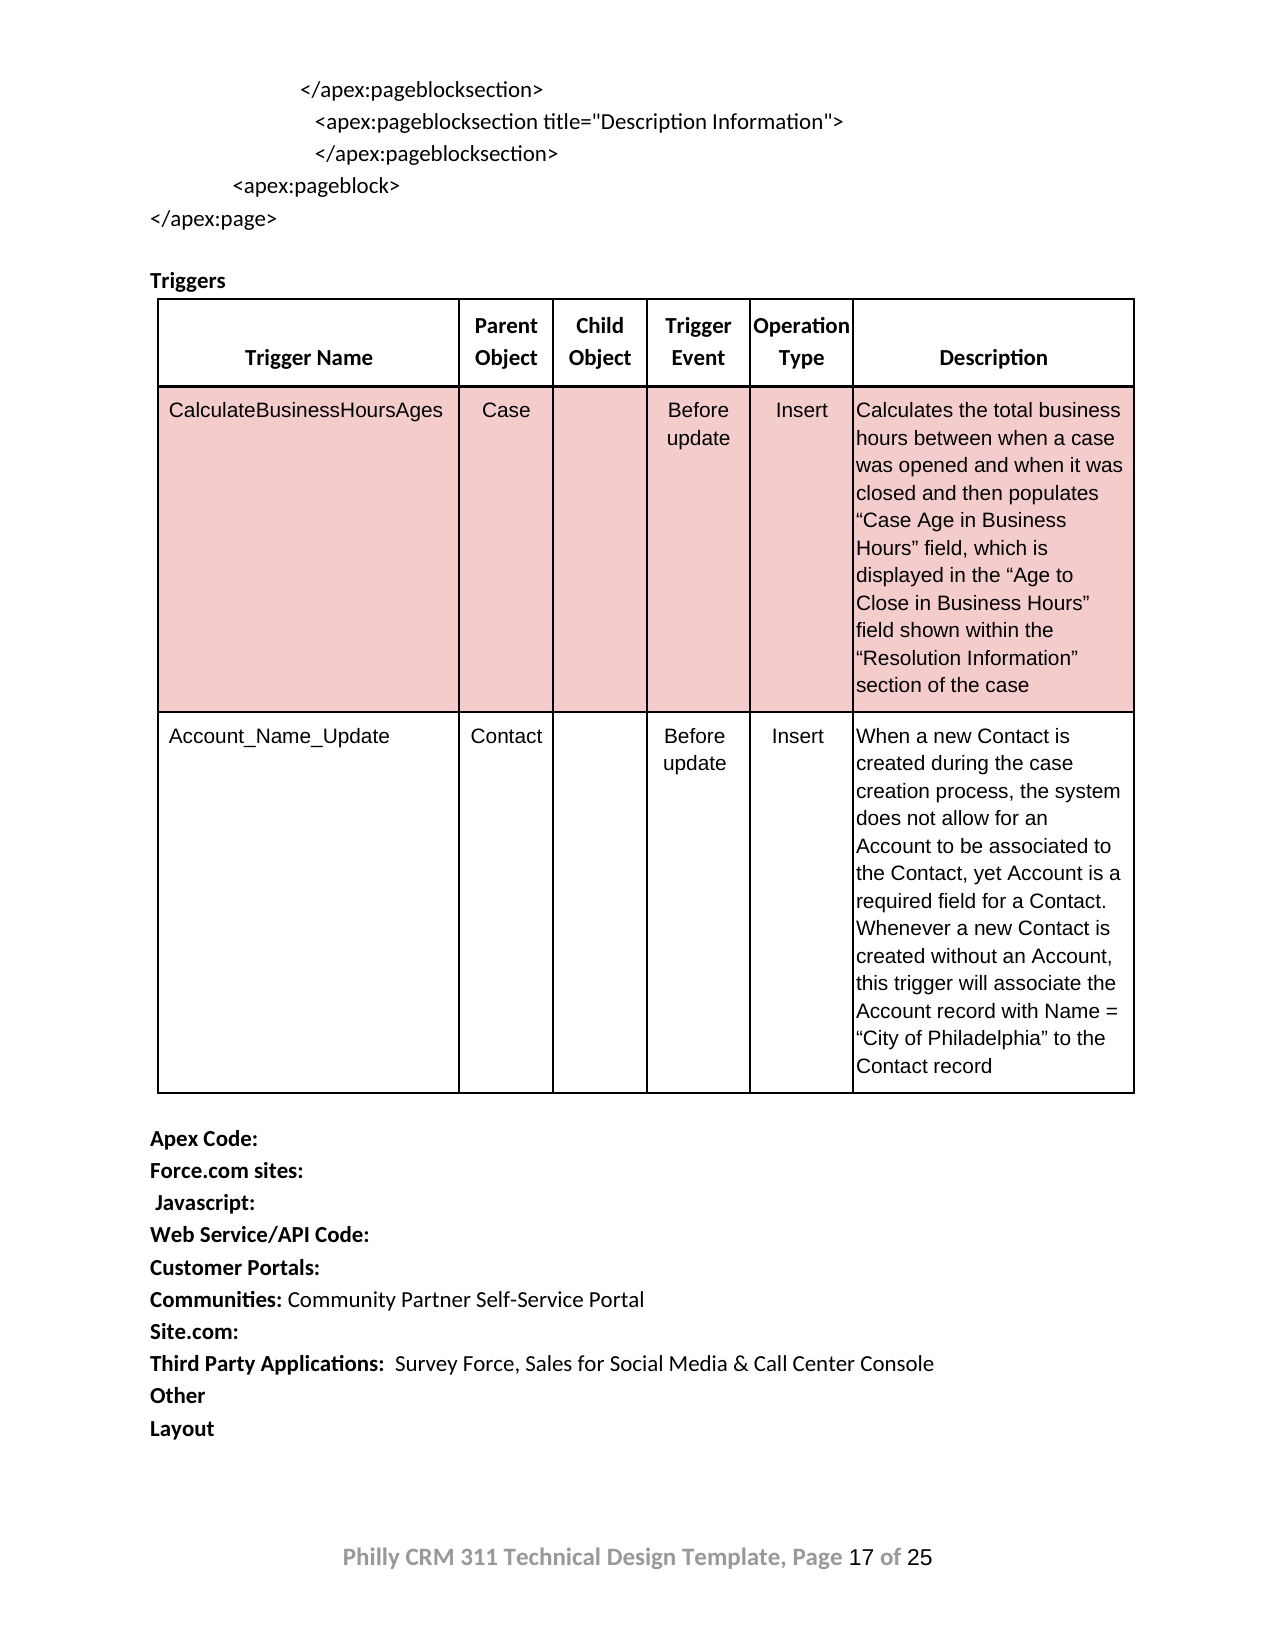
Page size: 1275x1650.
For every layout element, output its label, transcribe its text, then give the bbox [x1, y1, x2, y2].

table_header Trigger Name [159, 300, 458, 385]
table_cell When a new Contact is created during the case creation process, the system does not allow for an Account to be associated to the Contact, yet Account is a required field for a Contact. Whenever a new Contact is created without an Account, this trigger will associate the Account record with Name = “City of Philadelphia” to the Contact record [854, 713, 1133, 1092]
text </apex:pageblocksection> [150, 139, 1125, 167]
table_cell Insert [751, 713, 852, 1092]
table_cell [554, 388, 646, 711]
table_header Trigger Event [648, 300, 749, 385]
table_cell Before update [648, 713, 749, 1092]
table_header Child Object [554, 300, 646, 385]
text Customer Portals: [150, 1253, 1125, 1281]
table_cell Insert [751, 388, 852, 711]
text Third Party Applications: Survey Force, Sales for Social Media & Call Center Console [150, 1349, 1125, 1377]
text Communities: Community Partner Self-Service Portal [150, 1285, 1125, 1313]
table_cell [554, 713, 646, 1092]
text <apex:pageblocksection title="Description Information"> [150, 107, 1125, 135]
text Layout [150, 1414, 1125, 1442]
table_cell Account_Name_Update [159, 713, 458, 1092]
text Site.com: [150, 1317, 1125, 1345]
table_cell Calculates the total business hours between when a case was opened and when it was closed and then populates “Case Age in Business Hours” field, which is displayed in the “Age to Close in Business Hours” field shown within the “Resolution Information” section of the case [854, 388, 1133, 711]
text Force.com sites: [150, 1156, 1125, 1184]
text Other [150, 1382, 1125, 1409]
text Javascript: [150, 1188, 1125, 1216]
table_header Operation Type [751, 300, 852, 385]
text </apex:page> [150, 204, 1125, 232]
text Web Service/API Code: [150, 1221, 1125, 1249]
text </apex:pageblocksection> [150, 75, 1125, 103]
text Apex Code: [150, 1124, 1125, 1152]
table_header Description [854, 300, 1133, 385]
text Triggers [150, 266, 1125, 294]
table_cell CalculateBusinessHoursAges [159, 388, 458, 711]
text <apex:pageblock> [150, 172, 1125, 199]
table_header Parent Object [460, 300, 552, 385]
table_cell Contact [460, 713, 552, 1092]
table_cell Case [460, 388, 552, 711]
table_cell Before update [648, 388, 749, 711]
